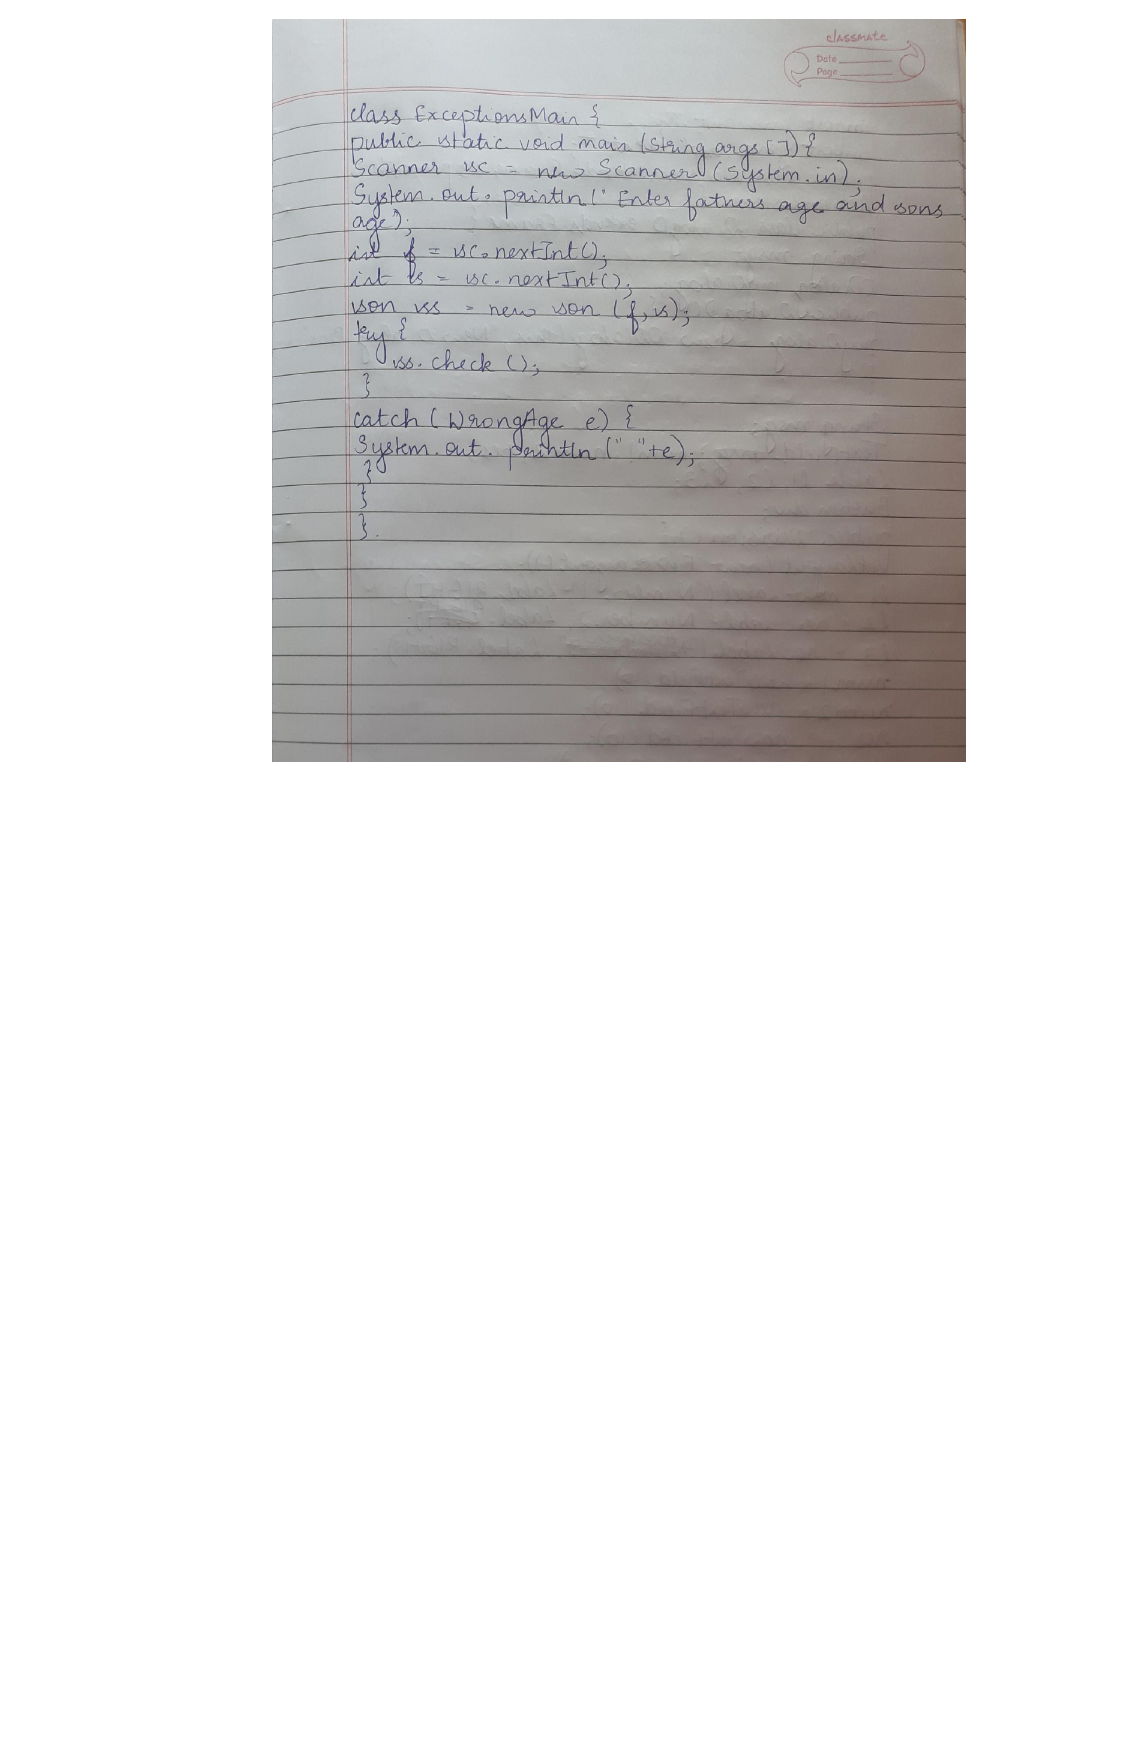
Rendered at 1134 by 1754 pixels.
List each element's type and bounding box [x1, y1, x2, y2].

picture [272, 19, 966, 762]
